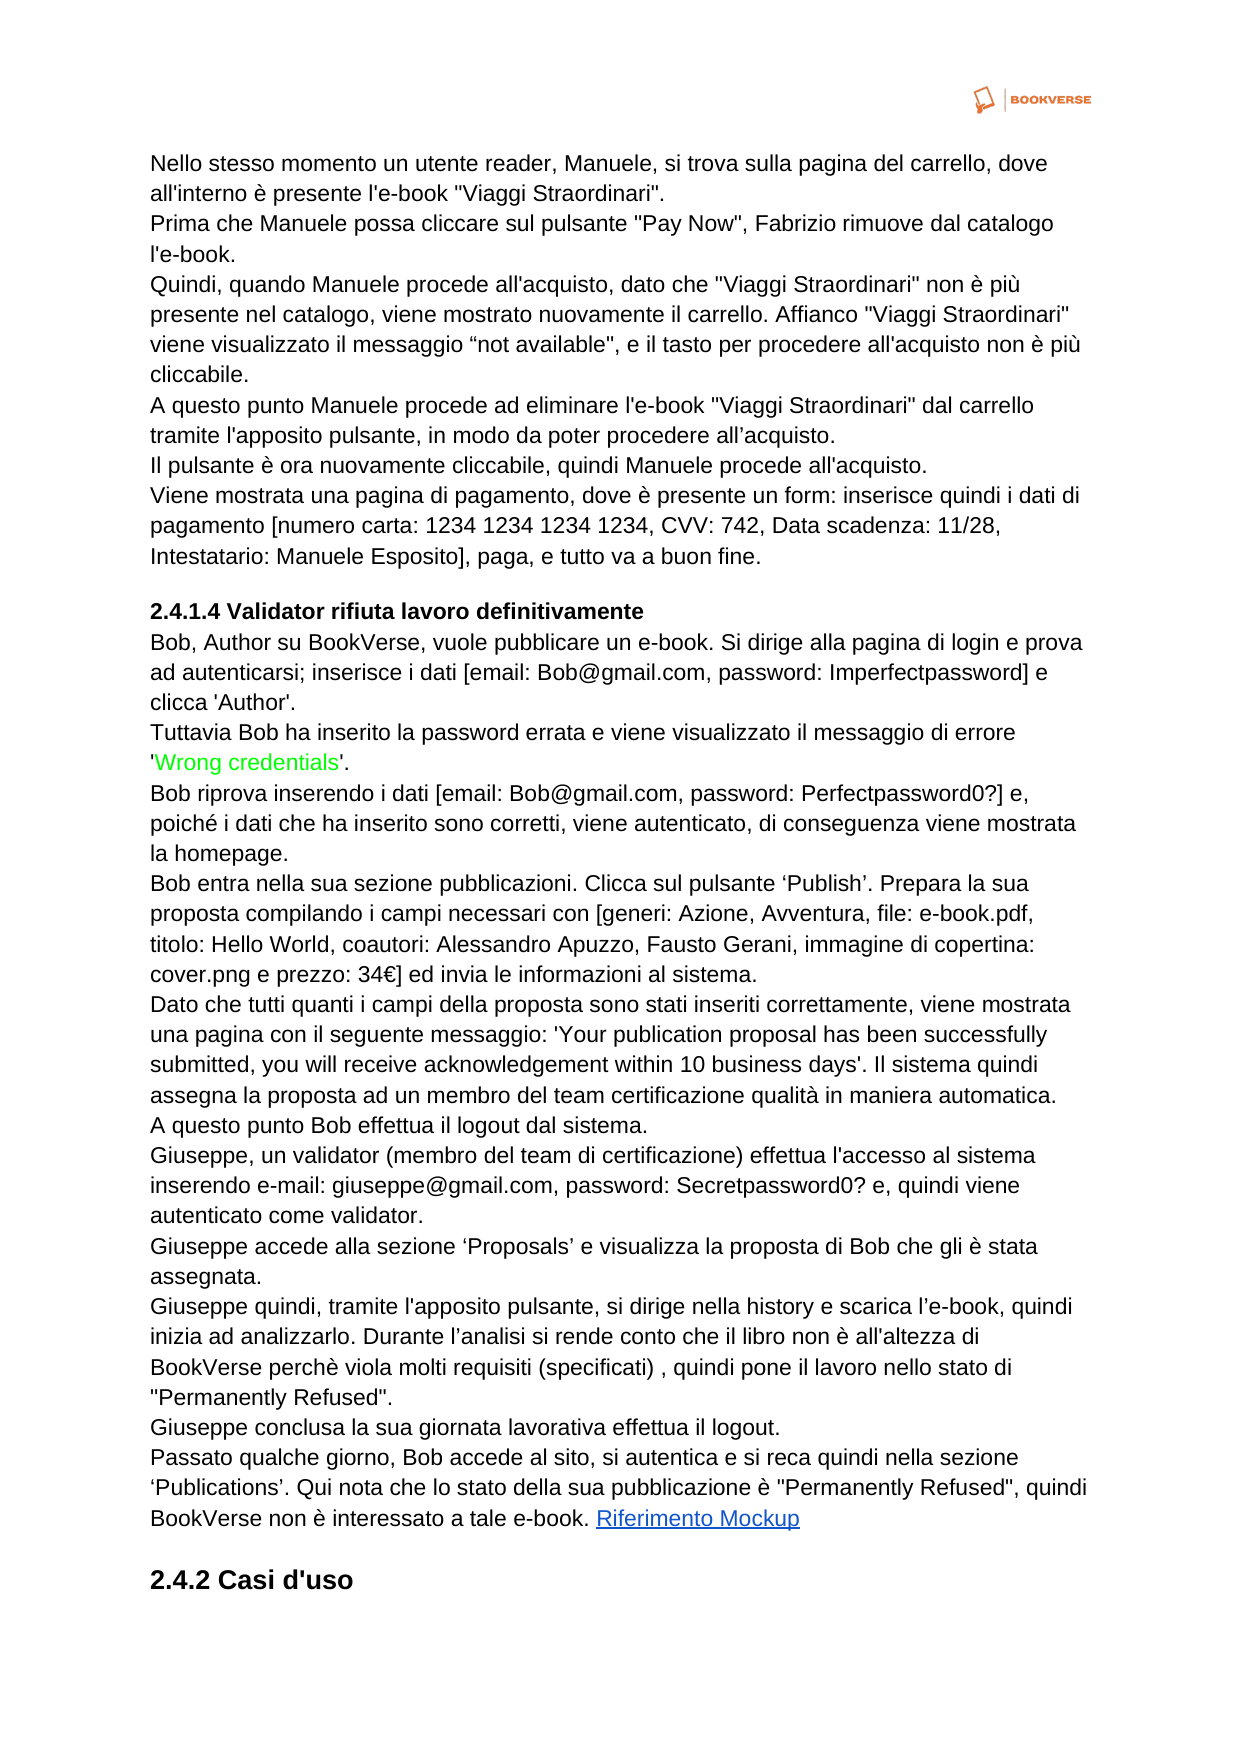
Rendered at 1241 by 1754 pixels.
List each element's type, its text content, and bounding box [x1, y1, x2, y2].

text Viene mostrata una pagina di pagamento, dove è presente un form: inserisce quindi i dati di pagamento [numero carta: 1234 1234 1234 1234, CVV: 742, Data scadenza: 11/28, Intestatario: Manuele Esposito], paga, e tutto va a buon fine. [150, 482, 1090, 569]
text Bob riprova inserendo i dati [email: Bob@gmail.com, password: Perfectpassword0?] e, poiché i dati che ha inserito sono corretti, viene autenticato, di conseguenza viene mostrata la homepage. [150, 779, 1090, 866]
text Il pulsante è ora nuovamente cliccabile, quindi Manuele procede all'acquisto. [150, 452, 1090, 478]
text Quindi, quando Manuele procede all'acquisto, dato che "Viaggi Straordinari" non è più presente nel catalogo, viene mostrato nuovamente il carrello. Affianco "Viaggi Straordinari" viene visualizzato il messaggio “not available", e il tasto per procedere all'acquisto non è più cliccabile. [150, 271, 1090, 388]
text Dato che tutti quanti i campi della proposta sono stati inseriti correttamente, viene mostrata una pagina con il seguente messaggio: 'Your publication proposal has been successfully submitted, you will receive acknowledgement within 10 business days'. Il sistema quindi assegna la proposta ad un membro del team certificazione qualità in maniera automatica. [150, 991, 1090, 1108]
text Giuseppe conclusa la sua giornata lavorativa effettua il logout. [150, 1414, 1090, 1440]
text Bob, Author su BookVerse, vuole pubblicare un e-book. Si dirige alla pagina di login e prova ad autenticarsi; inserisce i dati [email: Bob@gmail.com, password: Imperfectpassword] e clicca 'Author'. [150, 628, 1090, 715]
text Bob entra nella sua sezione pubblicazioni. Clicca sul pulsante ‘Publish’. Prepara la sua proposta compilando i campi necessari con [generi: Azione, Avventura, file: e-book.pdf, titolo: Hello World, coautori: Alessandro Apuzzo, Fausto Gerani, immagine di copertina: cover.png e prezzo: 34€] ed invia le informazioni al sistema. [150, 870, 1090, 987]
picture [951, 18, 1114, 181]
text Giuseppe accede alla sezione ‘Proposals’ e visualizza la proposta di Bob che gli è stata assegnata. [150, 1233, 1090, 1289]
text Prima che Manuele possa cliccare sul pulsante "Pay Now", Fabrizio rimuove dal catalogo l'e-book. [150, 210, 1090, 267]
subtitle 2.4.2 Casi d'uso [150, 1564, 1090, 1595]
text Passato qualche giorno, Bob accede al sito, si autentica e si reca quindi nella sezione ‘Publications’. Qui nota che lo stato della sua pubblicazione è "Permanently Refused", quindi BookVerse non è interessato a tale e-book. Riferimento Mockup [150, 1444, 1090, 1531]
text Nello stesso momento un utente reader, Manuele, si trova sulla pagina del carrello, dove all'interno è presente l'e-book "Viaggi Straordinari". [150, 150, 1090, 207]
text A questo punto Bob effettua il logout dal sistema. [150, 1112, 1090, 1138]
text Giuseppe quindi, tramite l'apposito pulsante, si dirige nella history e scarica l’e-book, quindi inizia ad analizzarlo. Durante l’analisi si rende conto che il libro non è all'altezza di BookVerse perchè viola molti requisiti (specificati) , quindi pone il lavoro nello stato di "Permanently Refused". [150, 1293, 1090, 1410]
text A questo punto Manuele procede ad eliminare l'e-book "Viaggi Straordinari" dal carrello tramite l'apposito pulsante, in modo da poter procedere all’acquisto. [150, 392, 1090, 448]
text Tuttavia Bob ha inserito la password errata e viene visualizzato il messaggio di errore 'Wrong credentials'. [150, 719, 1090, 776]
text Giuseppe, un validator (membro del team di certificazione) effettua l'accesso al sistema inserendo e-mail: giuseppe@gmail.com, password: Secretpassword0? e, quindi viene autenticato come validator. [150, 1142, 1090, 1229]
subtitle 2.4.1.4 Validator rifiuta lavoro definitivamente [150, 598, 1090, 624]
